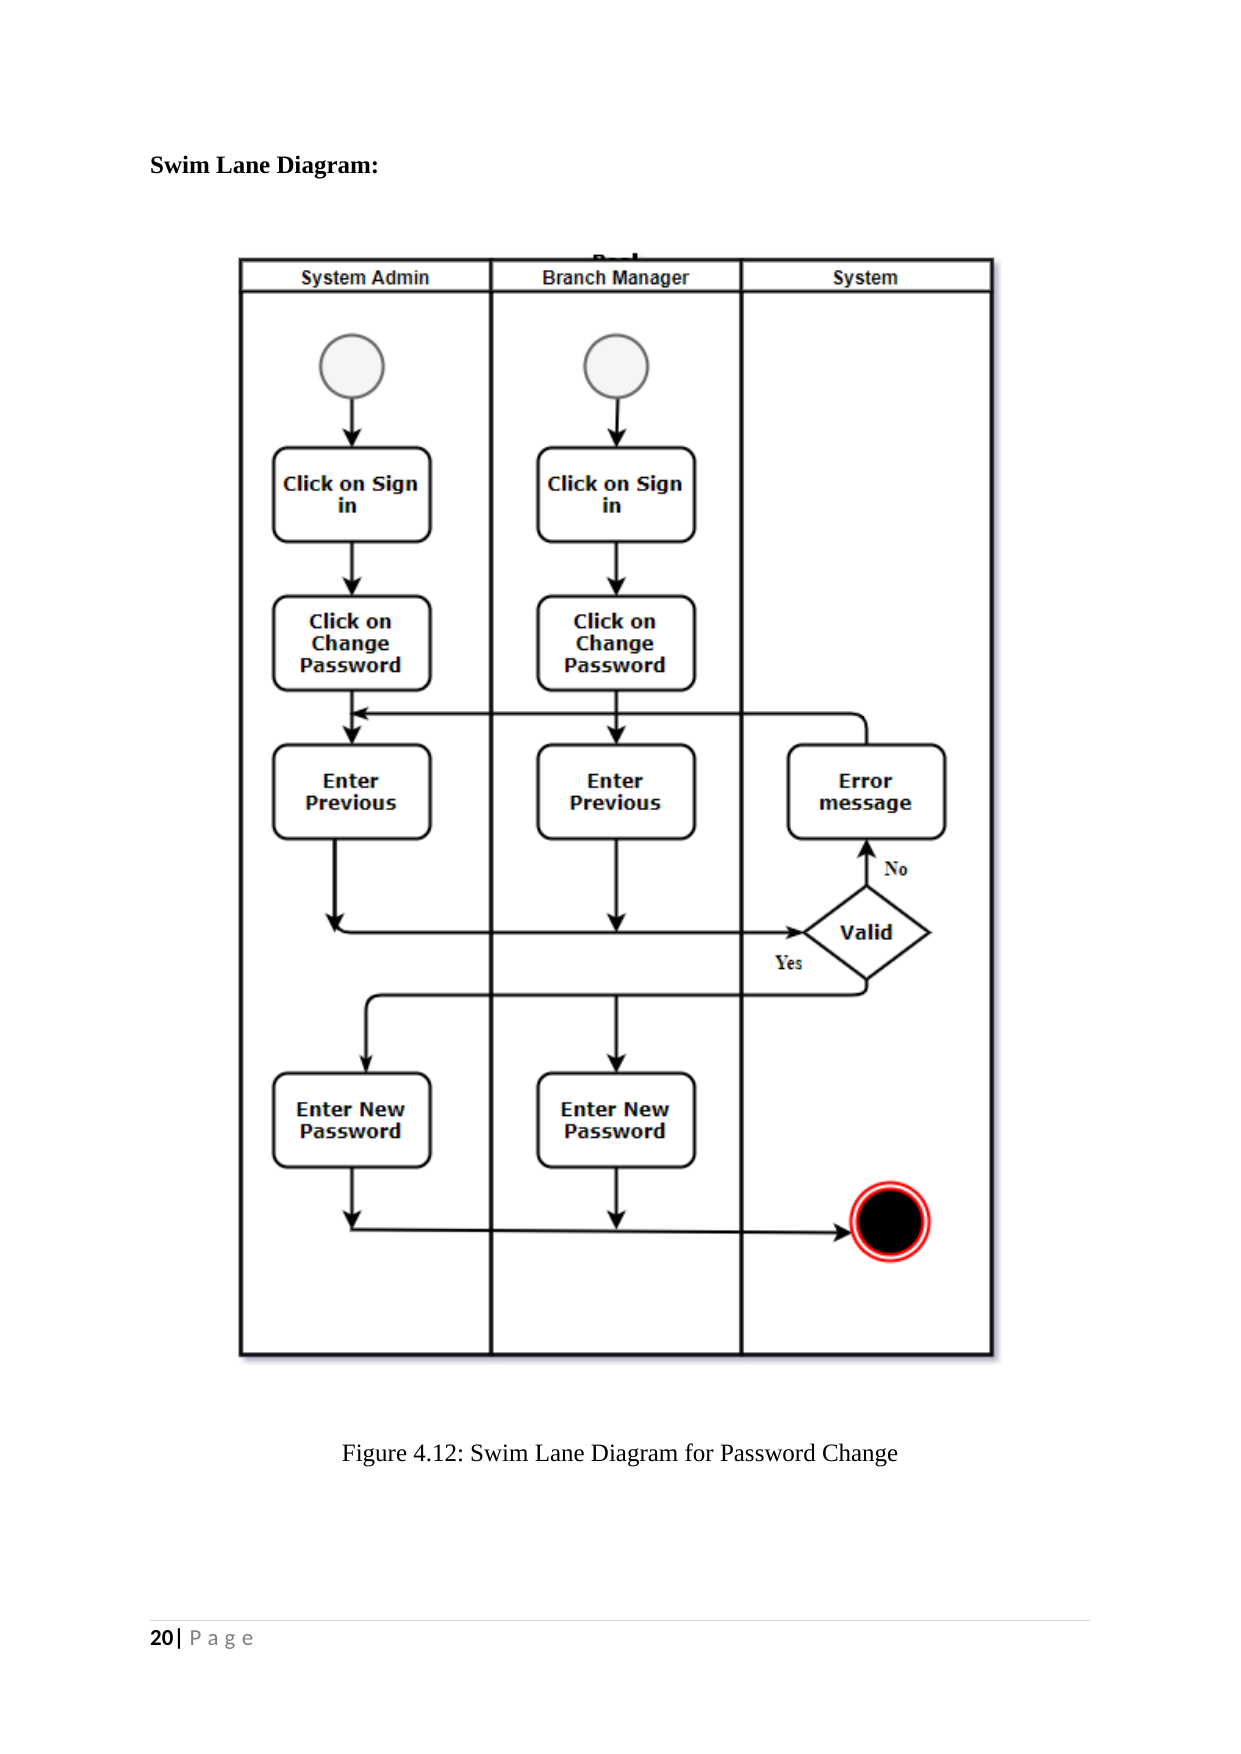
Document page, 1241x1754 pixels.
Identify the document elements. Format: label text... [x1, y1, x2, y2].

picture [231, 244, 1010, 1373]
text Swim Lane Diagram: [150, 150, 1090, 179]
subtitle Figure 4.12: Swim Lane Diagram for Password Change [150, 1438, 1090, 1467]
